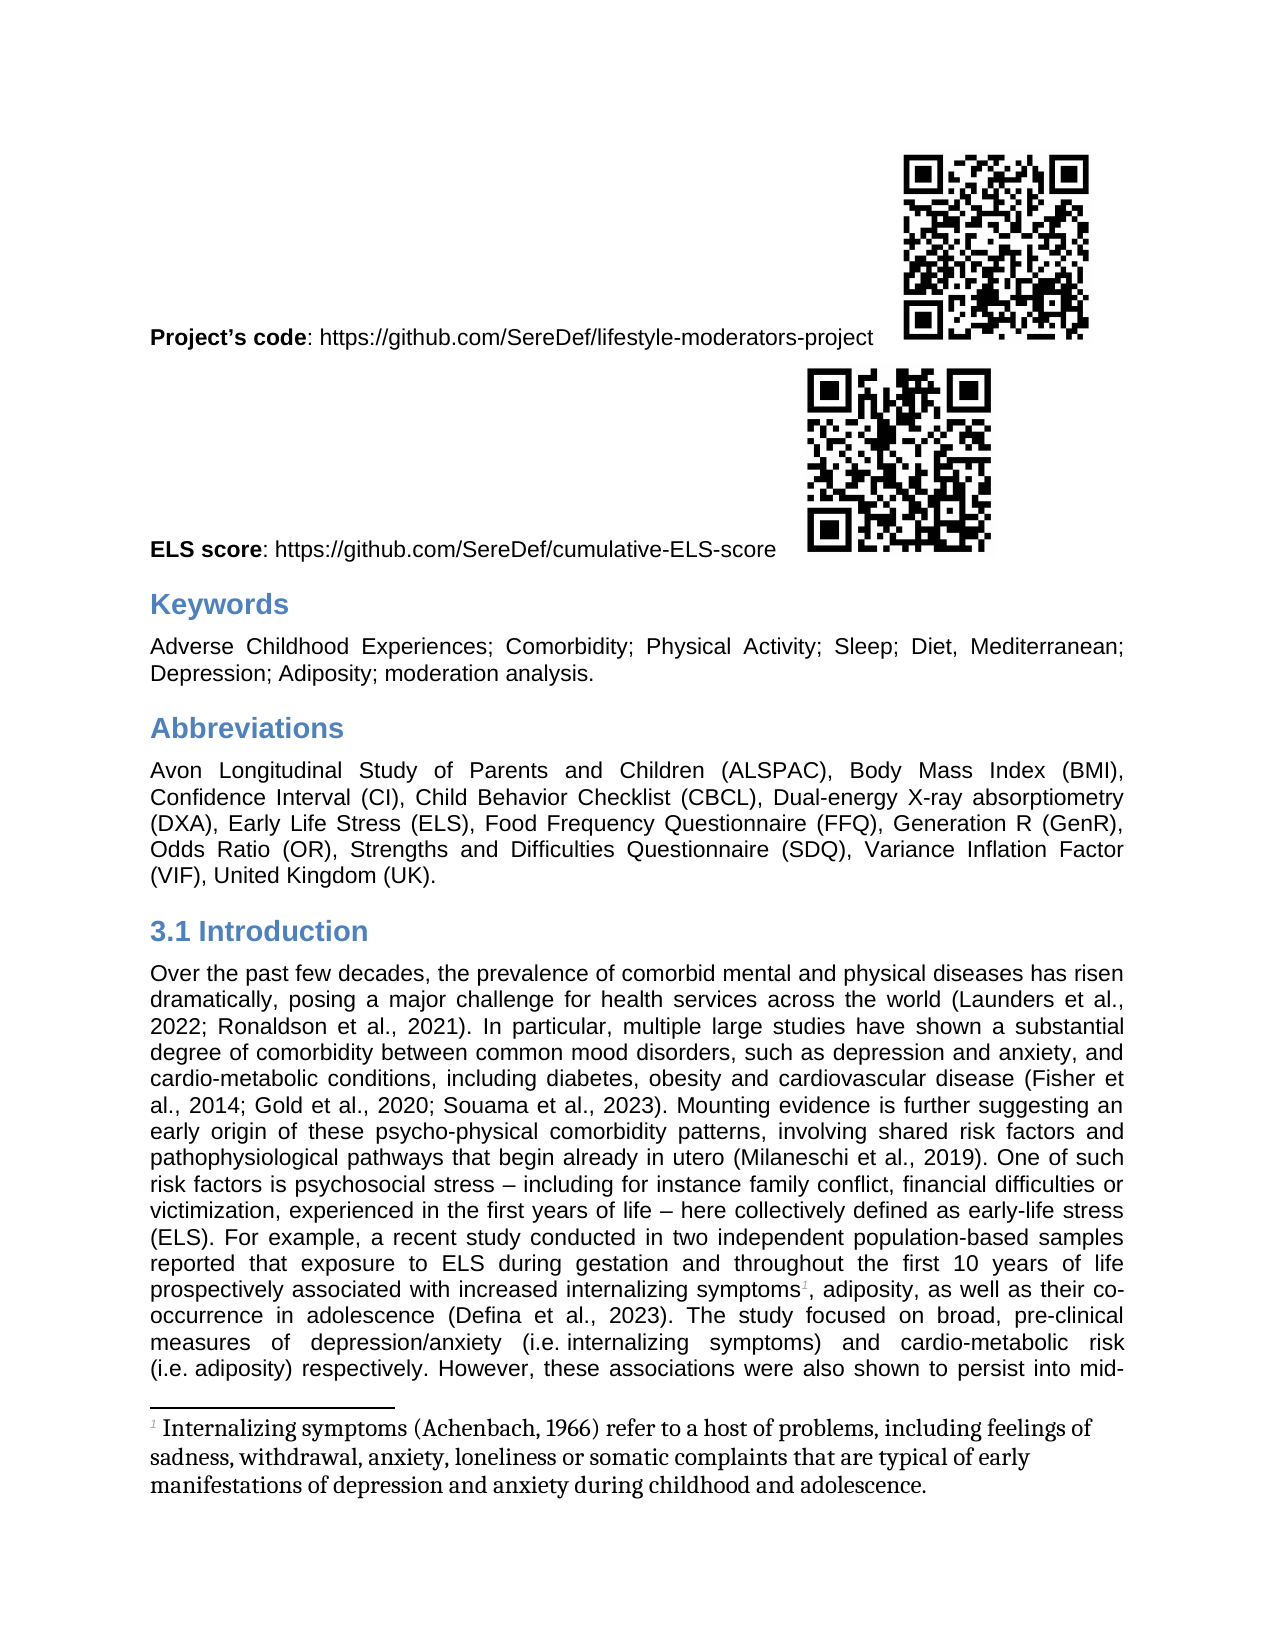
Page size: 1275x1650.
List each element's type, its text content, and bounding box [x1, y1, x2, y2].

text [150, 960, 1125, 1382]
subtitle 3.1 Introduction [150, 914, 1125, 947]
picture [801, 362, 997, 558]
text Project’s code: https://github.com/SereDef/lifestyle-moderators-project [150, 150, 1125, 350]
subtitle Abbreviations [150, 711, 1125, 744]
text ELS score: https://github.com/SereDef/cumulative-ELS-score [150, 362, 1125, 562]
picture [898, 150, 1094, 345]
text Adverse Childhood Experiences; Comorbidity; Physical Activity; Sleep; Diet, Mediterranean; Depression; Adiposity; moderation analysis. [150, 633, 1125, 686]
subtitle Keywords [150, 587, 1125, 621]
text Avon Longitudinal Study of Parents and Children (ALSPAC), Body Mass Index (BMI), Confidence Interval (CI), Child Behavior Checklist (CBCL), Dual-energy X-ray absorptiometry (DXA), Early Life Stress (ELS), Food Frequency Questionnaire (FFQ), Generation R (GenR), Odds Ratio (OR), Strengths and Difficulties Questionnaire (SDQ), Variance Inflation Factor (VIF), United Kingdom (UK). [150, 757, 1125, 889]
